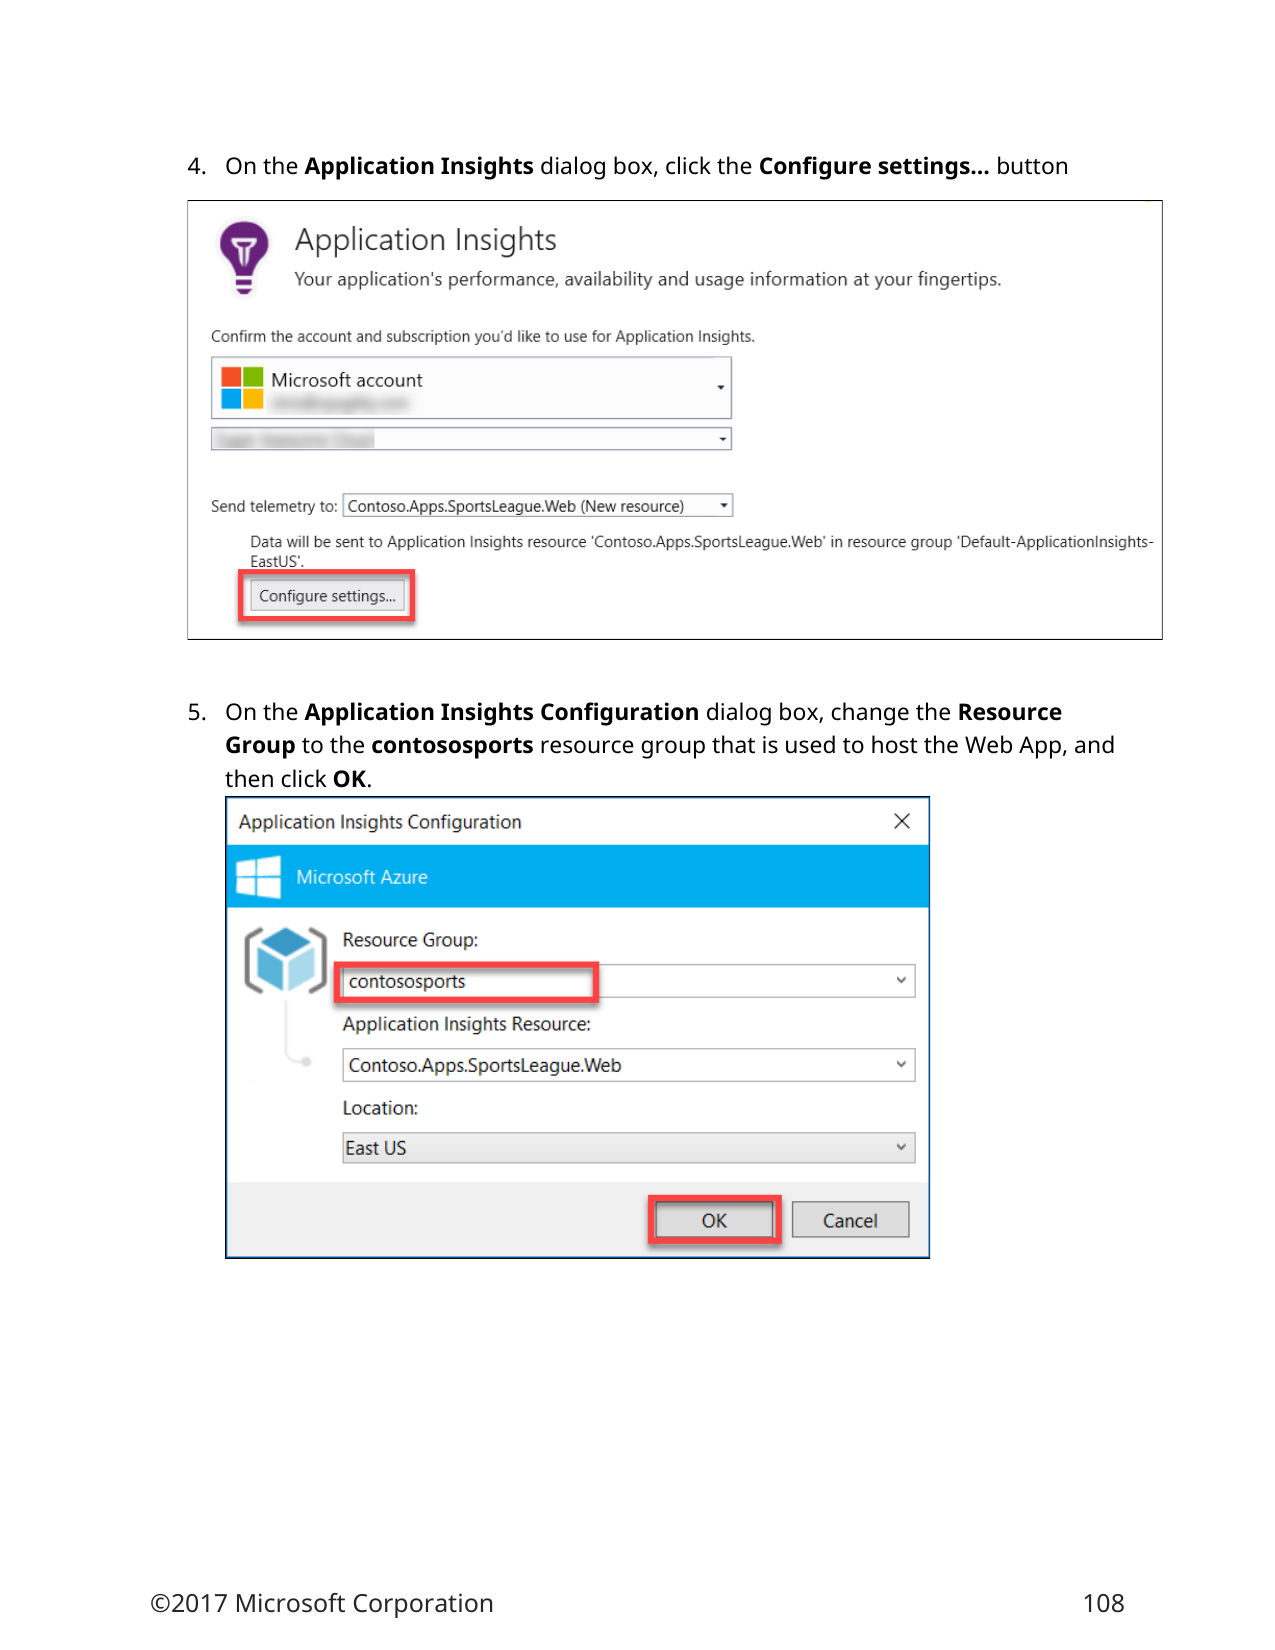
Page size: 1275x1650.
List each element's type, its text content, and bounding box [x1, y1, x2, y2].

picture [187, 200, 1163, 640]
picture [225, 796, 930, 1259]
list On the Application Insights dialog box, click the Configure settings… button [187, 150, 1125, 181]
